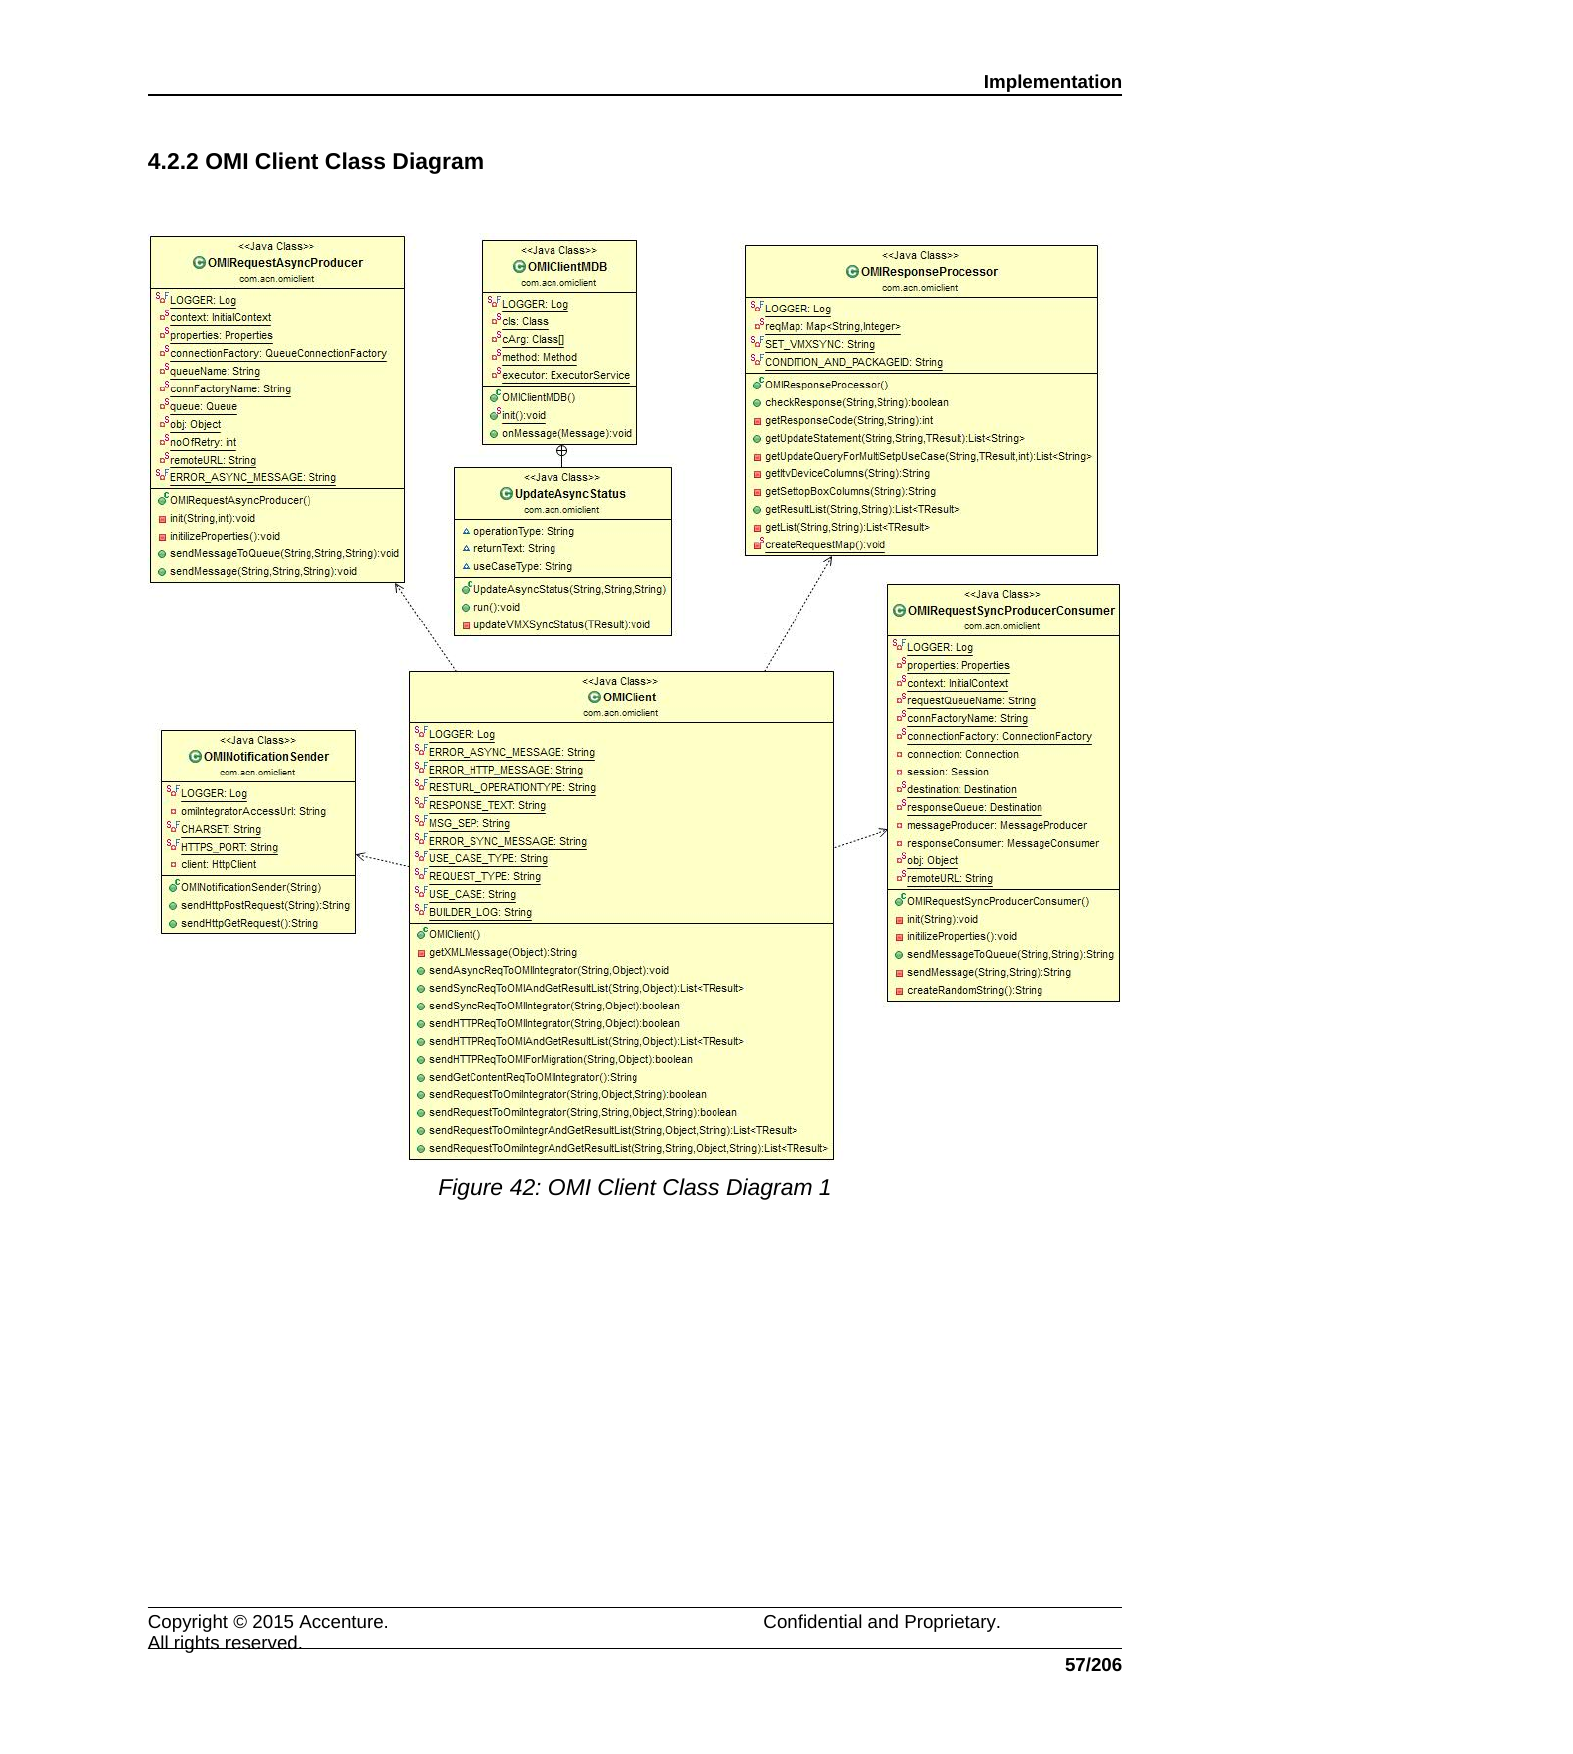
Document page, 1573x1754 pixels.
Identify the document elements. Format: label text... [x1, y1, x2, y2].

picture [147, 233, 1122, 1162]
text Figure 42: OMI Client Class Diagram 1 [148, 1174, 1122, 1201]
subtitle OMI Client Class Diagram [148, 148, 1122, 174]
